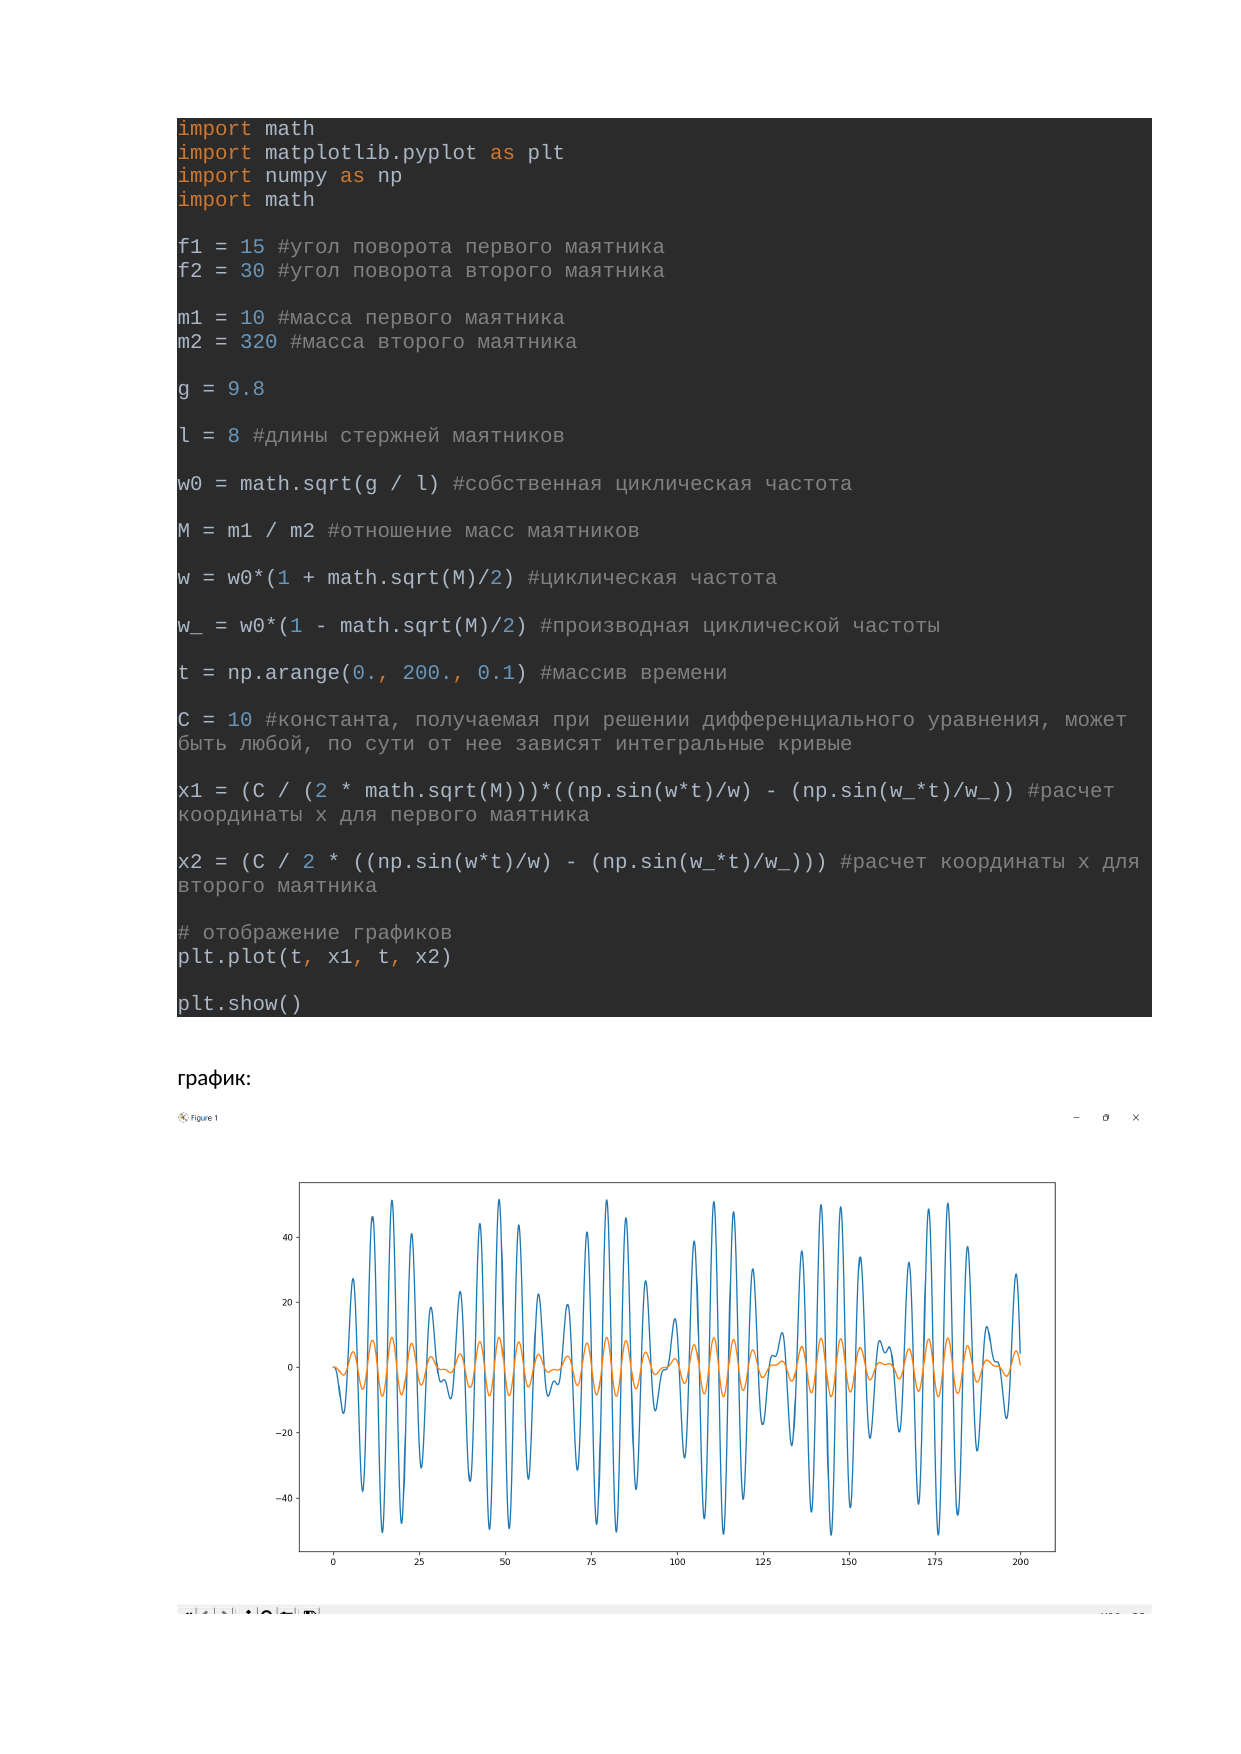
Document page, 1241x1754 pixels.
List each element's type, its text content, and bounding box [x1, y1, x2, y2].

picture [177, 1110, 1152, 1614]
text import math import matplotlib.pyplot as plt import numpy as np import math f1 = 15 #угол поворота первого маятника f2 = 30 #угол поворота второго маятника m1 = 10 #масса первого маятника m2 = 320 #масса второго маятника g = 9.8 l = 8 #длины стержней маятников w0 = math.sqrt(g / l) #собственная циклическая частота M = m1 / m2 #отношение масс маятников w = w0*(1 + math.sqrt(M)/2) #циклическая частота w_ = w0*(1 - math.sqrt(M)/2) #производная циклической частоты t = np.arange(0., 200., 0.1) #массив времени C = 10 #константа, получаемая при решении дифференциального уравнения, может быть любой, по сути от нее зависят интегральные кривые x1 = (C / (2 * math.sqrt(M)))*((np.sin(w*t)/w) - (np.sin(w_*t)/w_)) #расчет координаты х для первого маятника x2 = (C / 2 * ((np.sin(w*t)/w) - (np.sin(w_*t)/w_))) #расчет координаты х для второго маятника # отображение графиков plt.plot(t, x1, t, x2) plt.show() [177, 118, 1152, 1017]
text график: [177, 1063, 1152, 1092]
